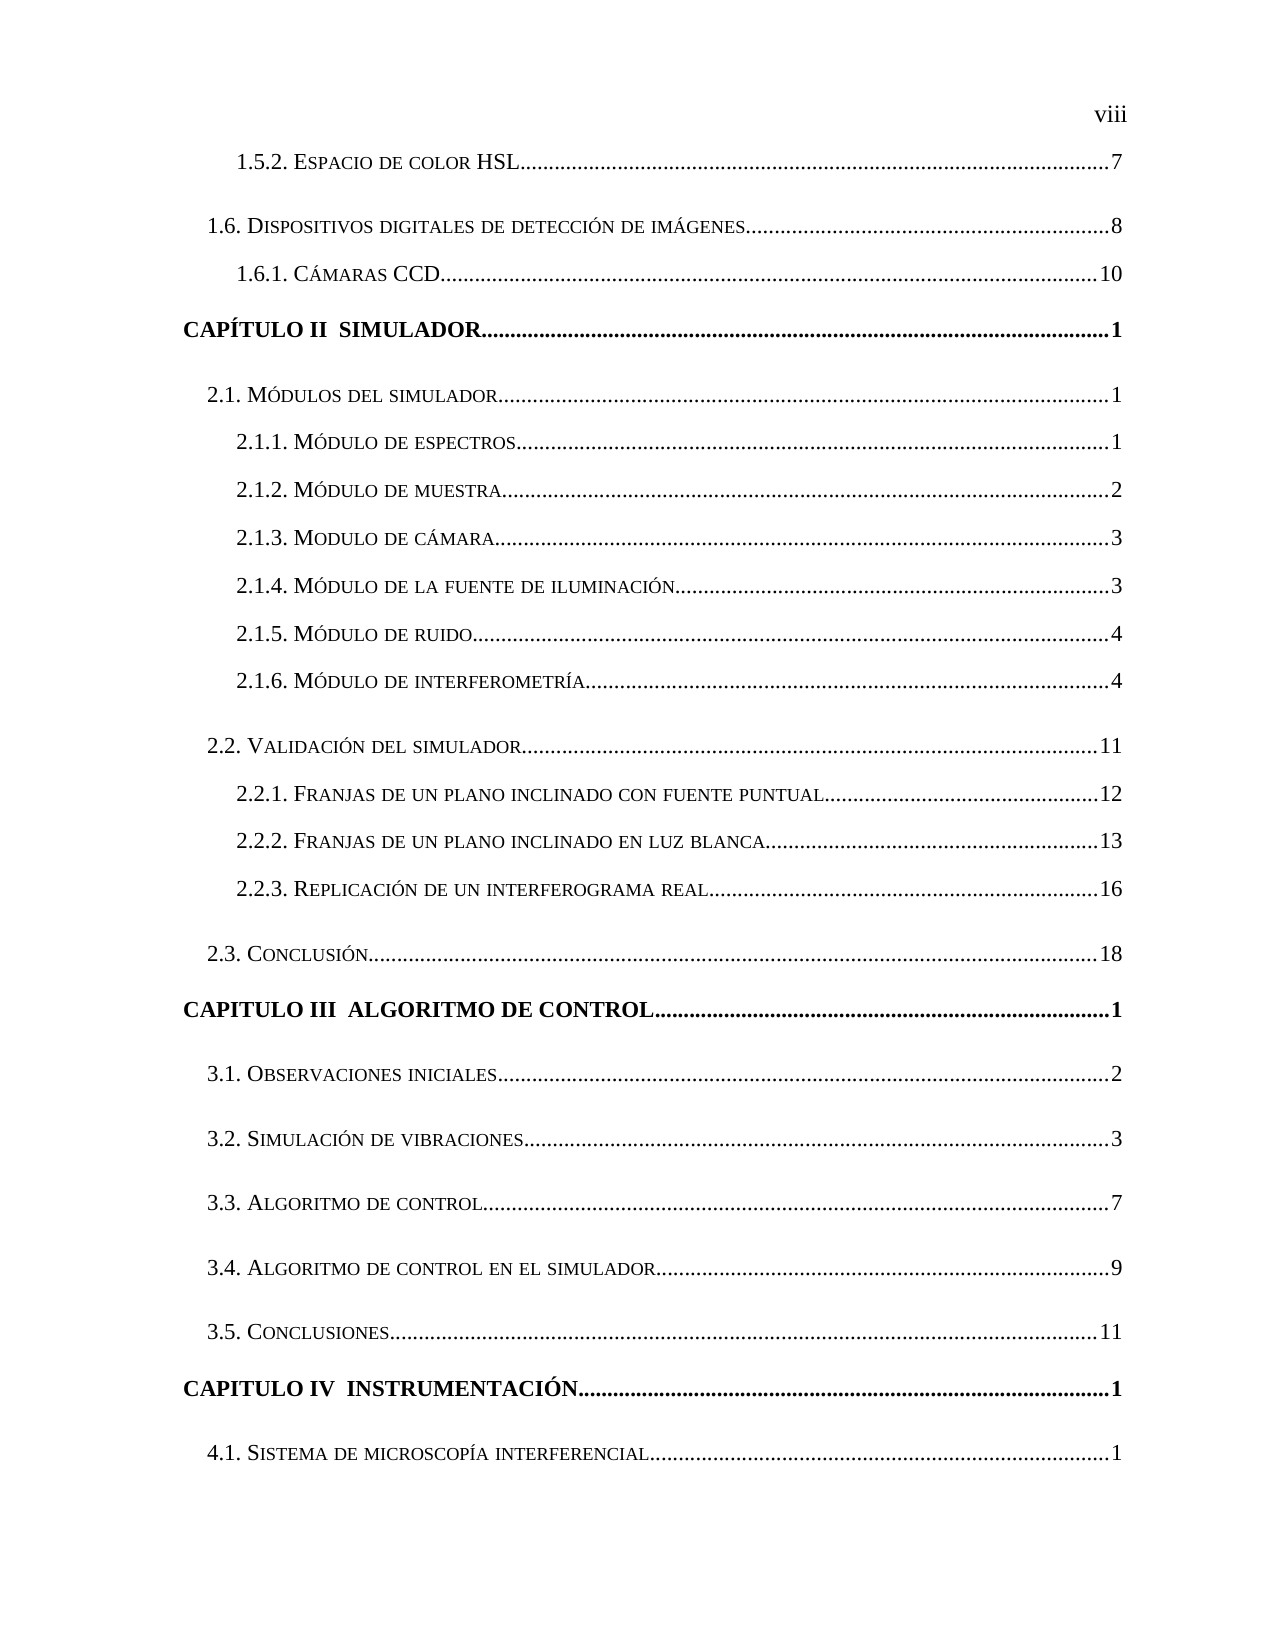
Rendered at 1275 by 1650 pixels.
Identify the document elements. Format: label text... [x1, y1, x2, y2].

text 4.1. Sistema de microscopía interferencial 1 [207, 1439, 1127, 1465]
text 1.5.2. Espacio de color HSL 7 [236, 148, 1127, 174]
text 2.1.3. Modulo de cámara 3 [236, 524, 1127, 550]
text 3.3. Algoritmo de control 7 [207, 1189, 1127, 1216]
text 2.1.5. Módulo de ruido 4 [236, 620, 1127, 646]
text 2.1.1. Módulo de espectros 1 [236, 428, 1127, 455]
text 3.5. Conclusiones 11 [207, 1318, 1127, 1345]
text 1.6.1. Cámaras CCD 10 [236, 260, 1127, 286]
text 3.2. Simulación de vibraciones 3 [207, 1125, 1127, 1151]
text CAPITULO III Algoritmo de Control 1 [177, 996, 1122, 1022]
text CAPITULO IV INSTRUMENTACIÓN 1 [177, 1374, 1122, 1401]
text 2.2.2. Franjas de un plano inclinado en luz blanca 13 [236, 828, 1127, 854]
text 3.1. Observaciones iniciales 2 [207, 1061, 1127, 1087]
text 2.2. Validación del simulador 11 [207, 732, 1127, 758]
text 2.3. Conclusión 18 [207, 940, 1127, 966]
text 2.1. Módulos del simulador 1 [207, 381, 1127, 407]
text Capítulo II SIMULADOR 1 [177, 316, 1122, 342]
text 1.6. Dispositivos digitales de detección de imágenes 8 [207, 212, 1127, 238]
text 3.4. Algoritmo de control en el simulador 9 [207, 1254, 1127, 1280]
text 2.1.6. Módulo de interferometría 4 [236, 667, 1127, 694]
text 2.2.1. Franjas de un plano inclinado con fuente puntual 12 [236, 780, 1127, 806]
text 2.2.3. Replicación de un interferograma real 16 [236, 875, 1127, 902]
text 2.1.2. Módulo de muestra 2 [236, 476, 1127, 503]
text 2.1.4. Módulo de la fuente de iluminación 3 [236, 572, 1127, 598]
